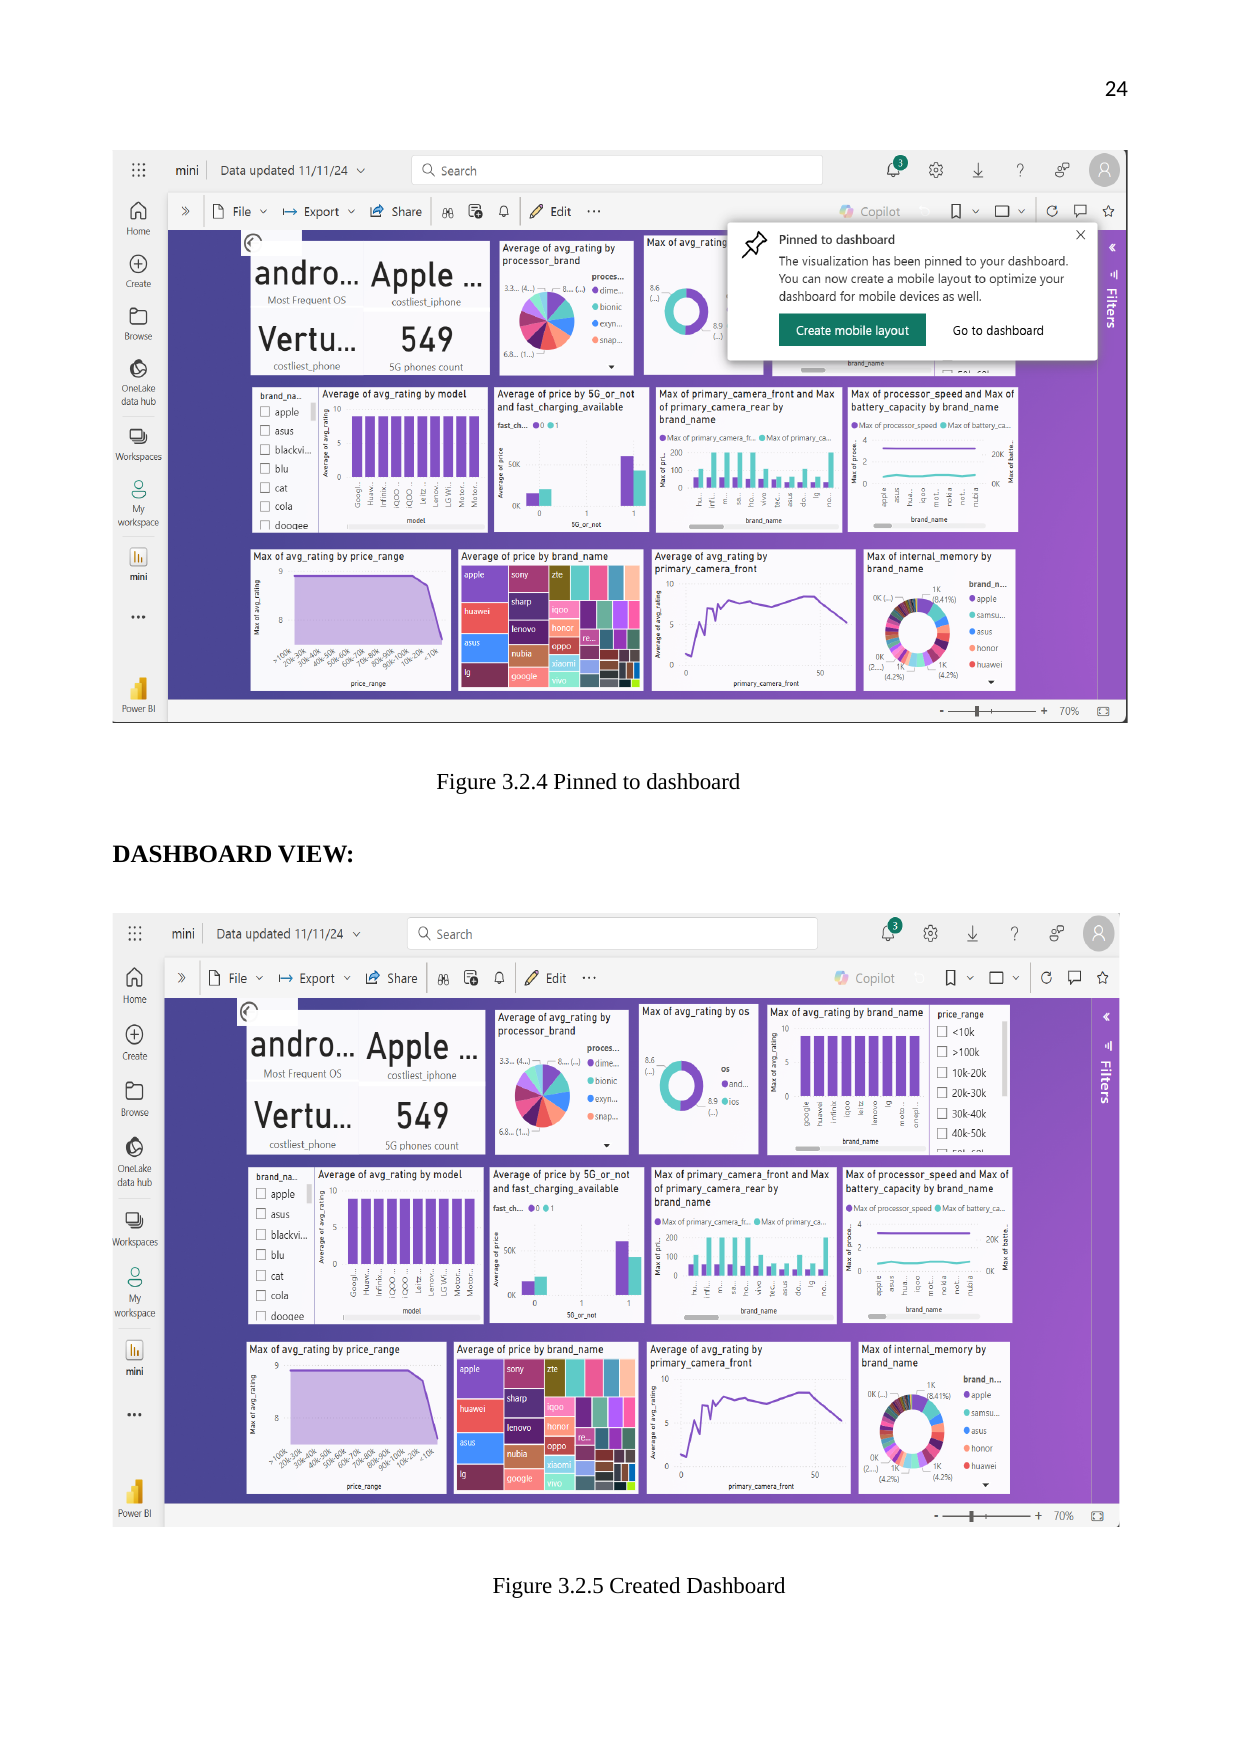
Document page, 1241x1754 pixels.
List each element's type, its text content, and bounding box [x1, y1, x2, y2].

picture [112, 913, 1120, 1527]
text Figure 3.2.4 Pinned to dashboard [112, 768, 1064, 794]
picture [112, 150, 1128, 723]
text DASHBOARD VIEW: [112, 839, 1064, 868]
list Figure 3.2.5 Created Dashboard [150, 1572, 1128, 1598]
